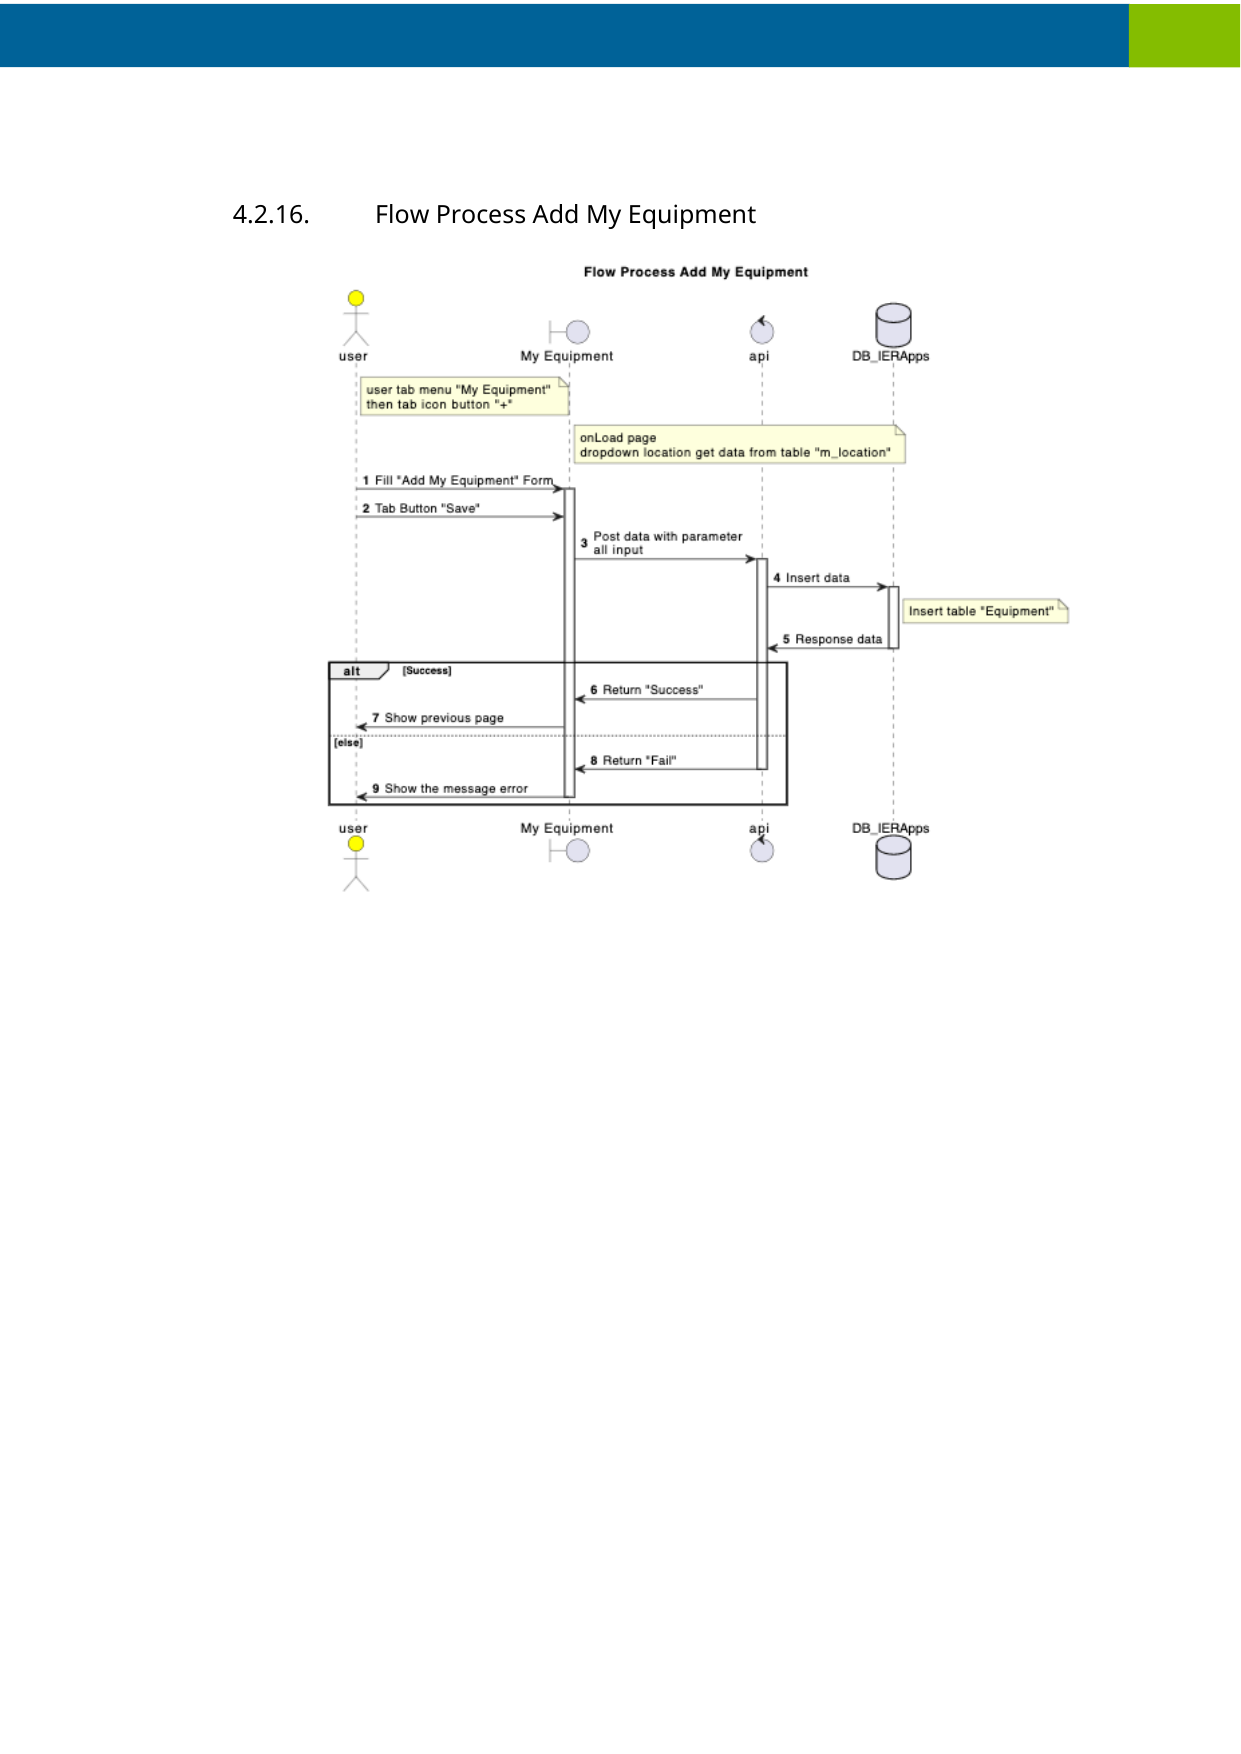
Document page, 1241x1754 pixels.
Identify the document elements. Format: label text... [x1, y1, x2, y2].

picture [320, 250, 1074, 897]
subtitle Flow Process Add My Equipment [233, 197, 1090, 231]
